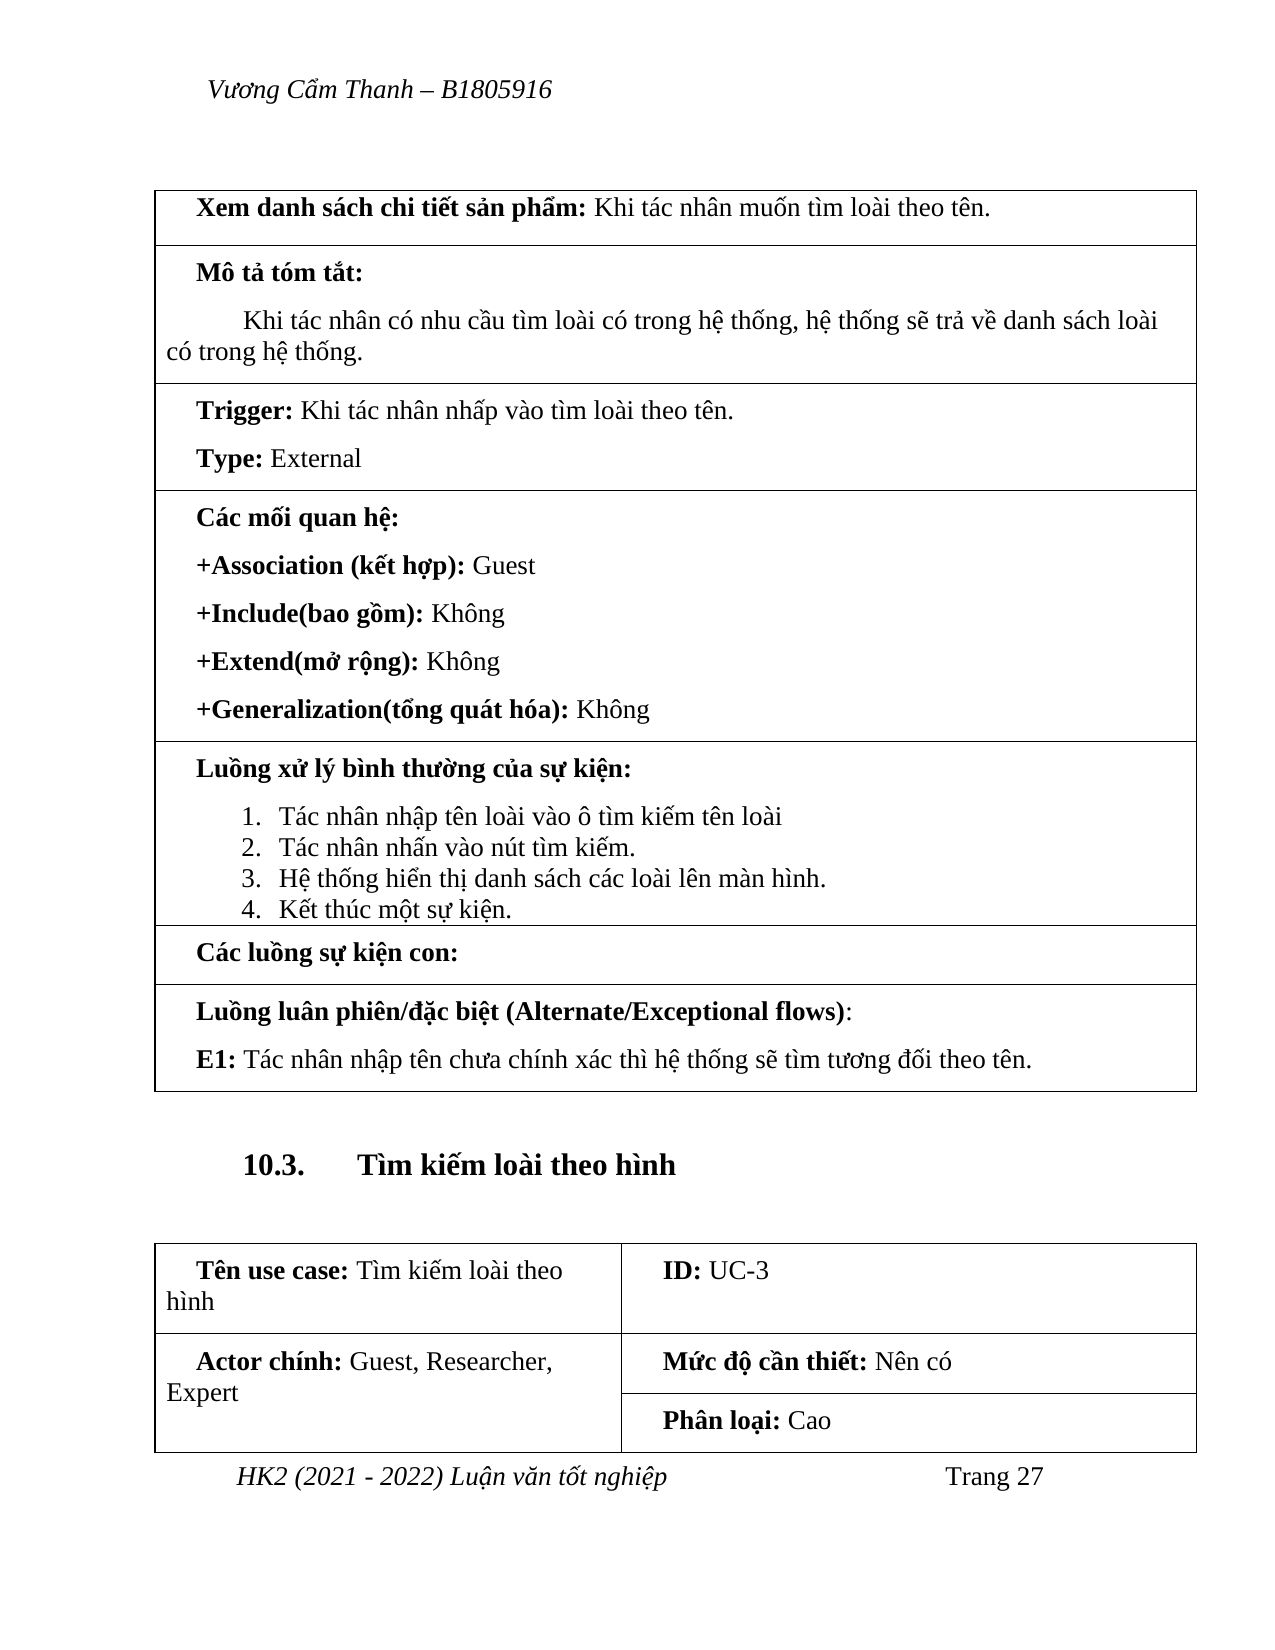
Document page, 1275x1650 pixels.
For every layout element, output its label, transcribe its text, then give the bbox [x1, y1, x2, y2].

table_cell Mô tả tóm tắt: Khi tác nhân có nhu cầu tìm loài có trong hệ thống, hệ thống sẽ trả về danh sách loài có trong hệ thống. [156, 246, 1196, 383]
table_cell Mức độ cần thiết: Nên có [622, 1334, 1196, 1393]
table_cell Luồng xử lý bình thường của sự kiện: Tác nhân nhập tên loài vào ô tìm kiếm tên loài Tác nhân nhấn vào nút tìm kiếm. Hệ thống hiển thị danh sách các loài lên màn hình. Kết thúc một sự kiện. [156, 742, 1196, 924]
table_cell Actor chính: Guest, Researcher, Expert [156, 1334, 621, 1452]
subtitle Tìm kiếm loài theo hình [236, 1146, 1157, 1182]
table_header ID: UC-3 [622, 1244, 1196, 1333]
table_cell Các luồng sự kiện con: [156, 926, 1196, 984]
table_cell Phân loại: Cao [622, 1394, 1196, 1452]
table_cell Các mối quan hệ: +Association (kết hợp): Guest +Include(bao gồm): Không +Extend(mở rộng): Không +Generalization(tổng quát hóa): Không [156, 491, 1196, 741]
table_cell Luồng luân phiên/đặc biệt (Alternate/Exceptional flows): E1: Tác nhân nhập tên chưa chính xác thì hệ thống sẽ tìm tương đối theo tên. [156, 985, 1196, 1091]
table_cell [156, 191, 1196, 245]
table_cell Trigger: Khi tác nhân nhấp vào tìm loài theo tên. Type: External [156, 384, 1196, 490]
table_header Tên use case: Tìm kiếm loài theo hình [156, 1244, 621, 1333]
